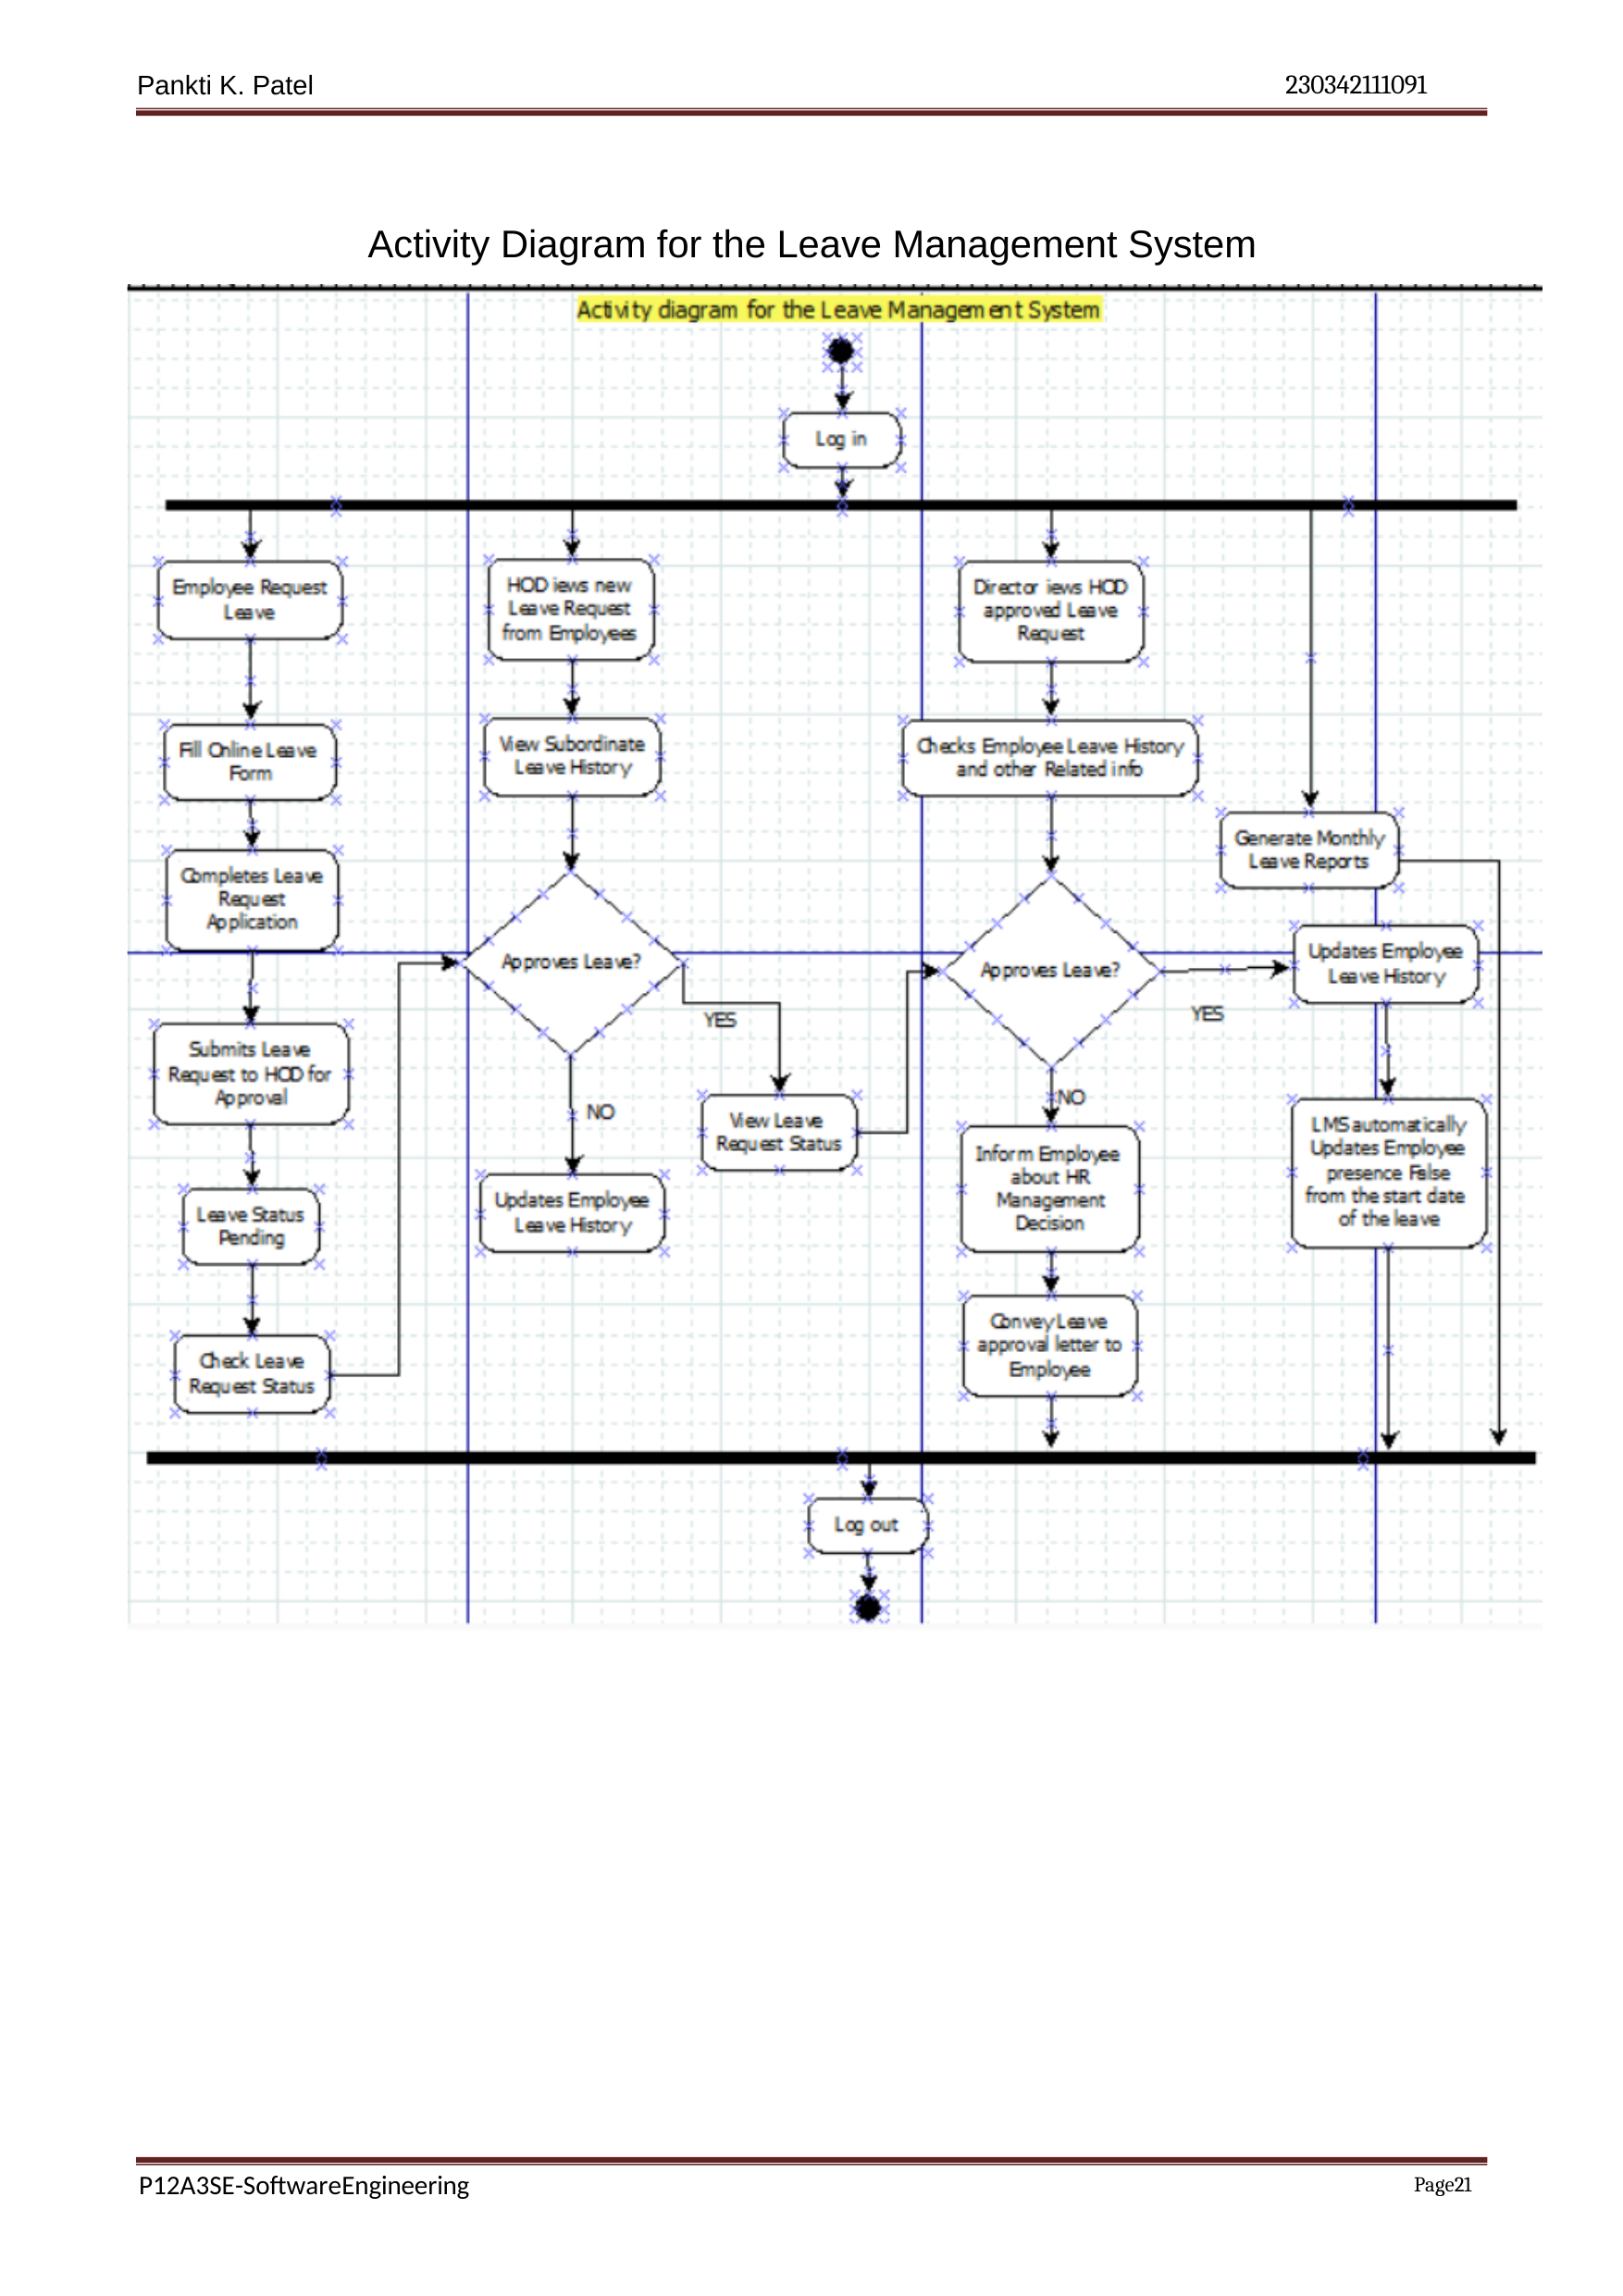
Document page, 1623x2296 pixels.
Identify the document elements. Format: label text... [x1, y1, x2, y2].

picture [127, 284, 1542, 1632]
text Activity Diagram for the Leave Management System [127, 221, 1497, 266]
